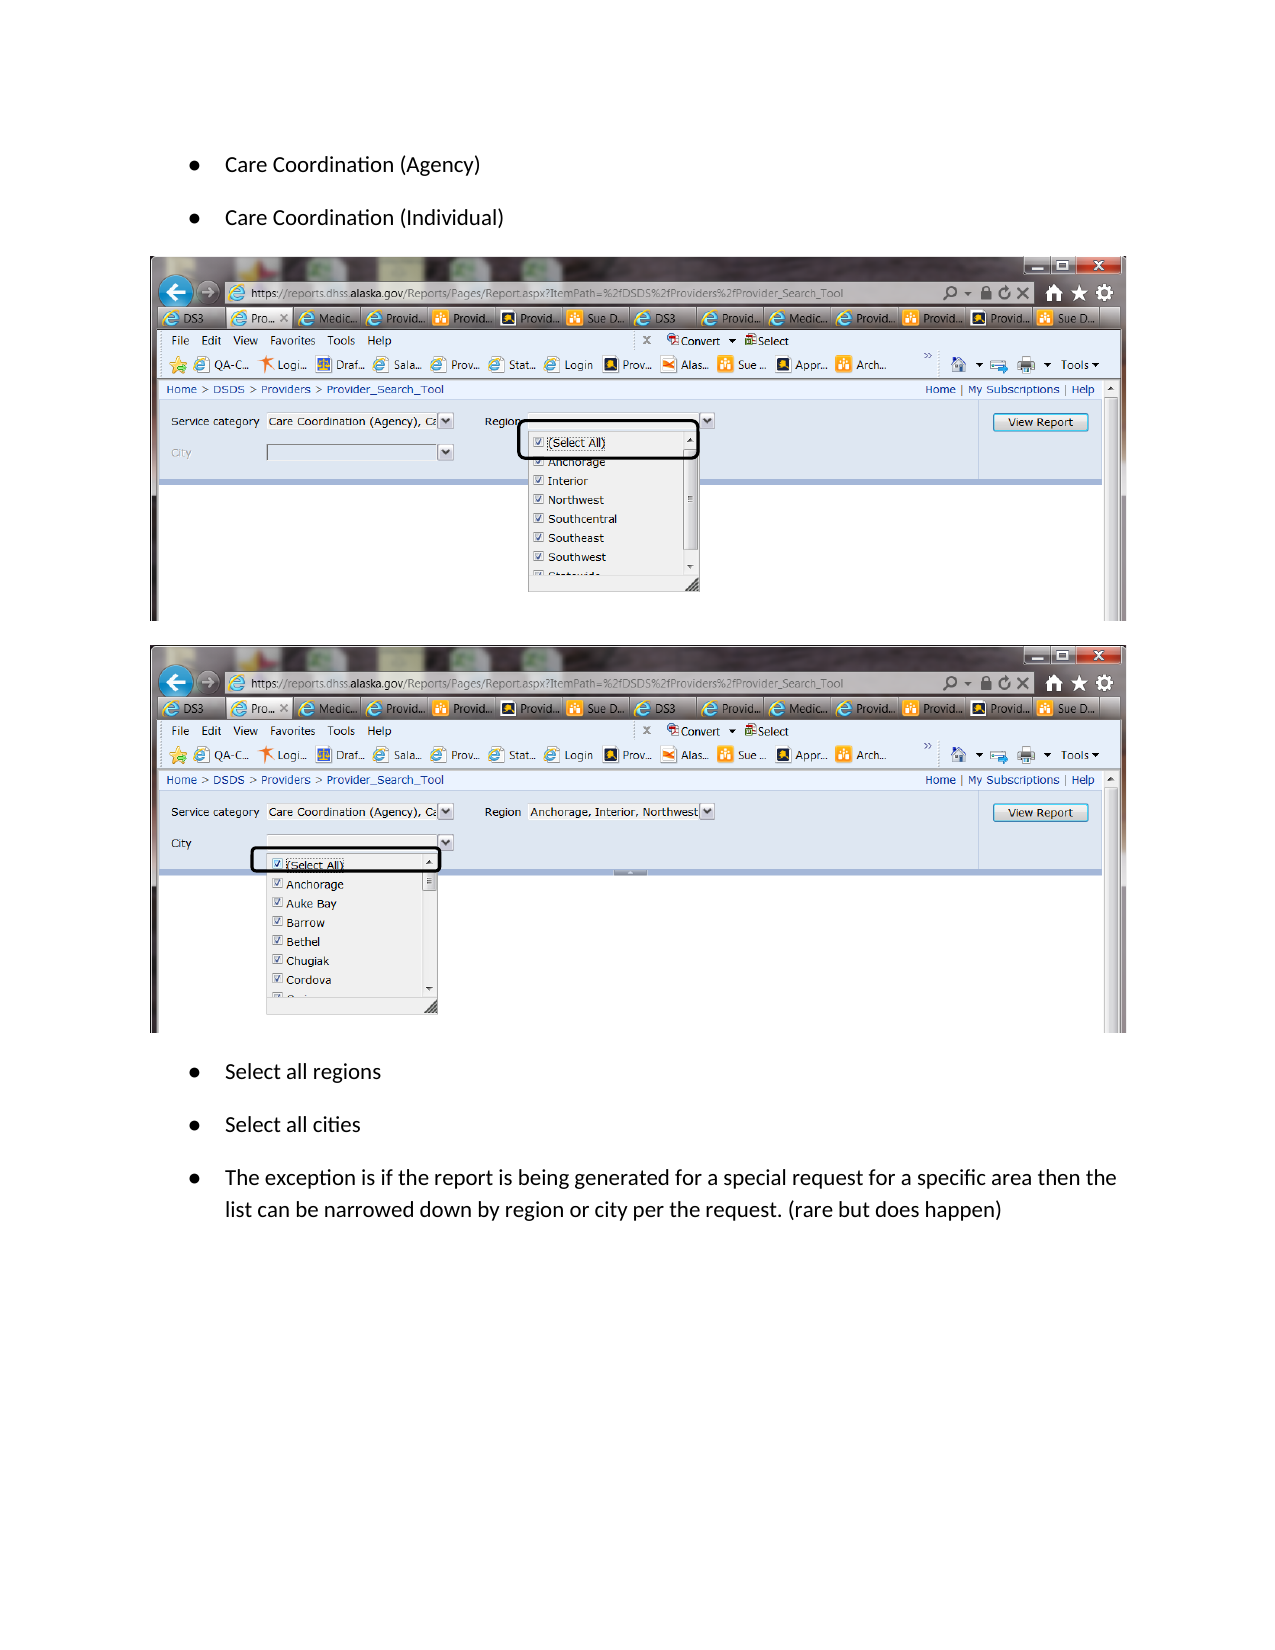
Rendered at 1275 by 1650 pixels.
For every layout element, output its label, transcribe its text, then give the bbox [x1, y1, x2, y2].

list Select all regions [187, 1057, 1125, 1085]
list Select all cities [187, 1110, 1125, 1138]
picture [150, 645, 1127, 1033]
list Care Coordination (Agency) [187, 150, 1125, 178]
list Care Coordination (Individual) [187, 203, 1125, 231]
picture [150, 256, 1127, 621]
list The exception is if the report is being generated for a special request for a specific area then the list can be narrowed down by region or city per the request. (rare but does happen) [187, 1163, 1125, 1223]
